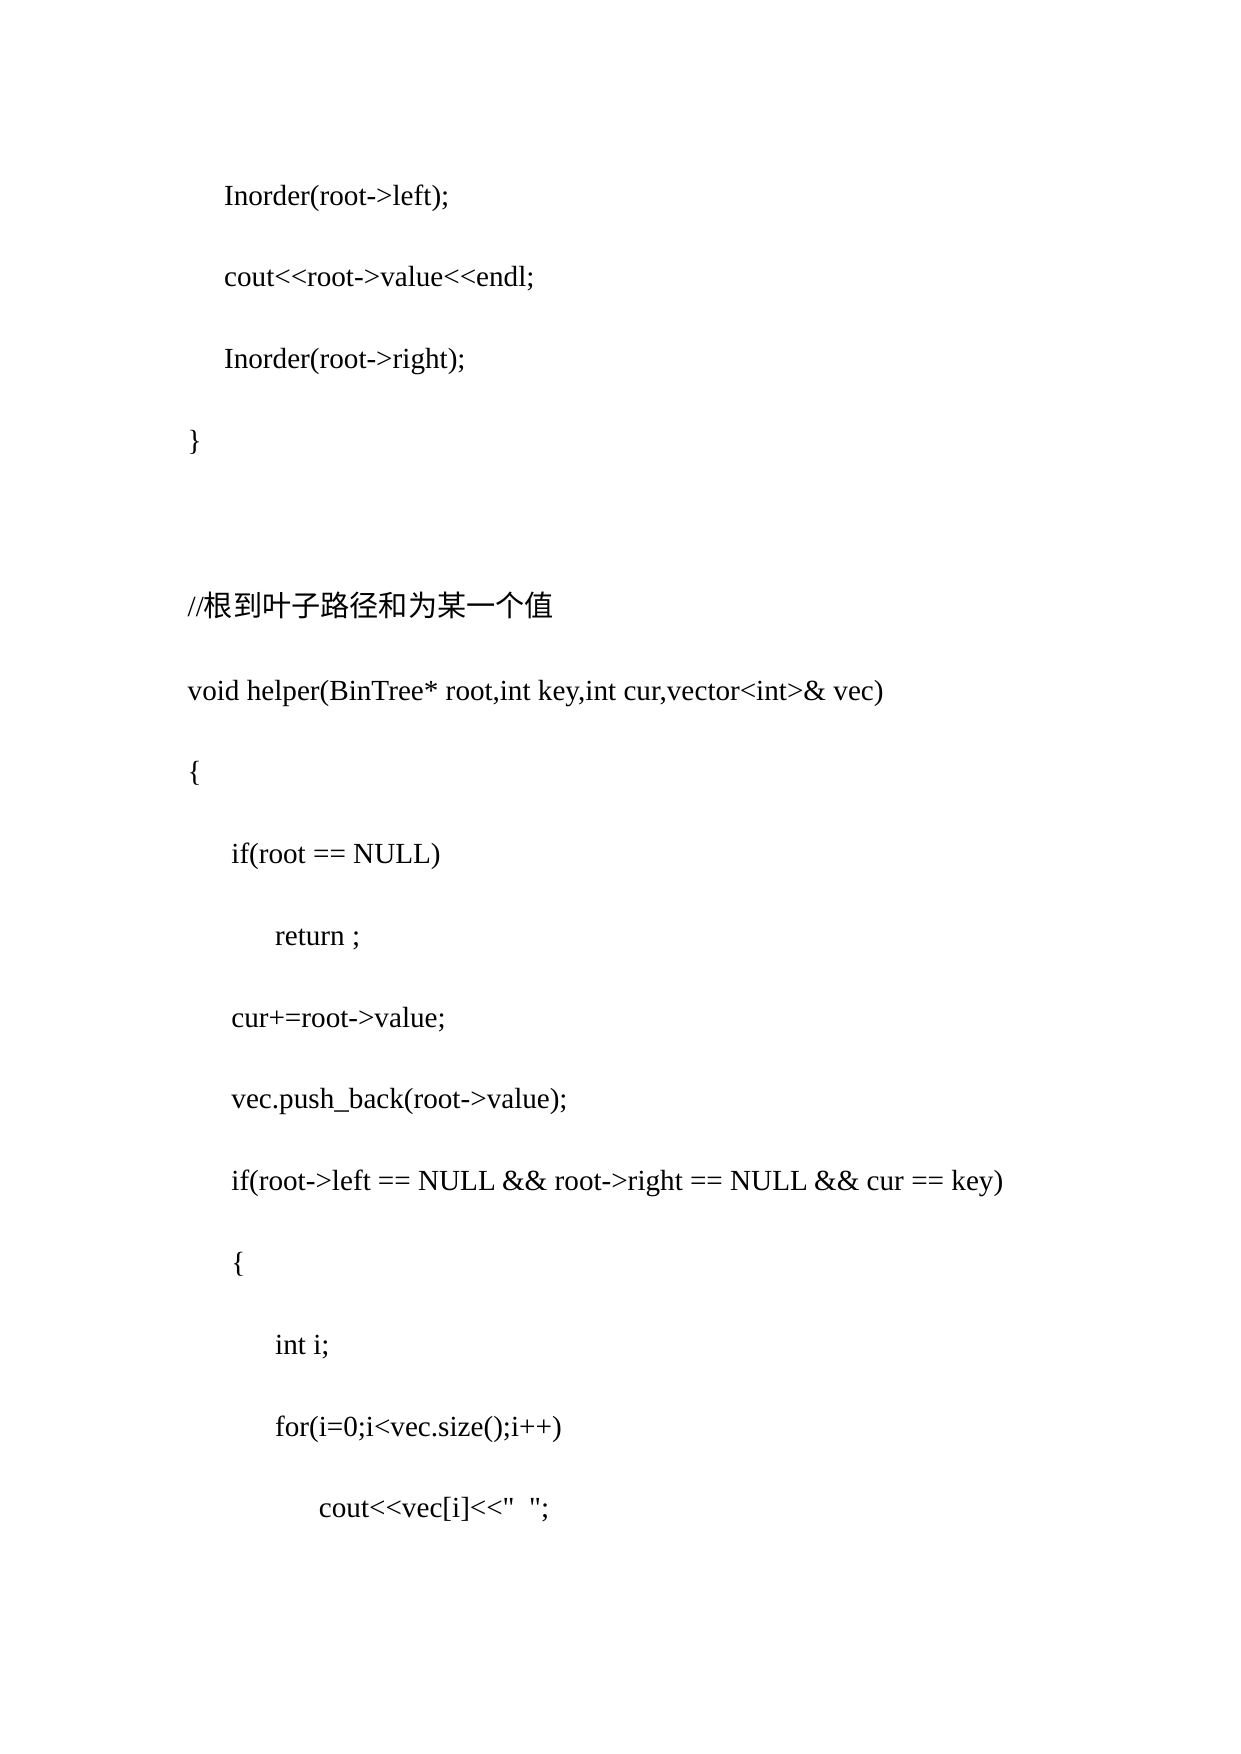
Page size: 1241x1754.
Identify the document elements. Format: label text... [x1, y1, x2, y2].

text for(i=0;i<vec.size();i++) [187, 1393, 1053, 1458]
text int i; [187, 1311, 1053, 1376]
text //根到叶子路径和为某一个值 [187, 571, 1053, 636]
text Inorder(root->right); [187, 326, 1053, 391]
text cur+=root->value; [187, 984, 1053, 1049]
text vec.push_back(root->value); [187, 1066, 1053, 1131]
text cout<<vec[i]<<" "; [187, 1475, 1053, 1540]
text if(root == NULL) [187, 821, 1053, 886]
text { [187, 1229, 1053, 1294]
text if(root->left == NULL && root->right == NULL && cur == key) [187, 1148, 1053, 1213]
text } [187, 407, 1053, 472]
text { [187, 739, 1053, 804]
text void helper(BinTree* root,int key,int cur,vector<int>& vec) [187, 657, 1053, 722]
text return ; [187, 902, 1053, 967]
text Inorder(root->left); [187, 162, 1053, 227]
text cout<<root->value<<endl; [187, 244, 1053, 309]
